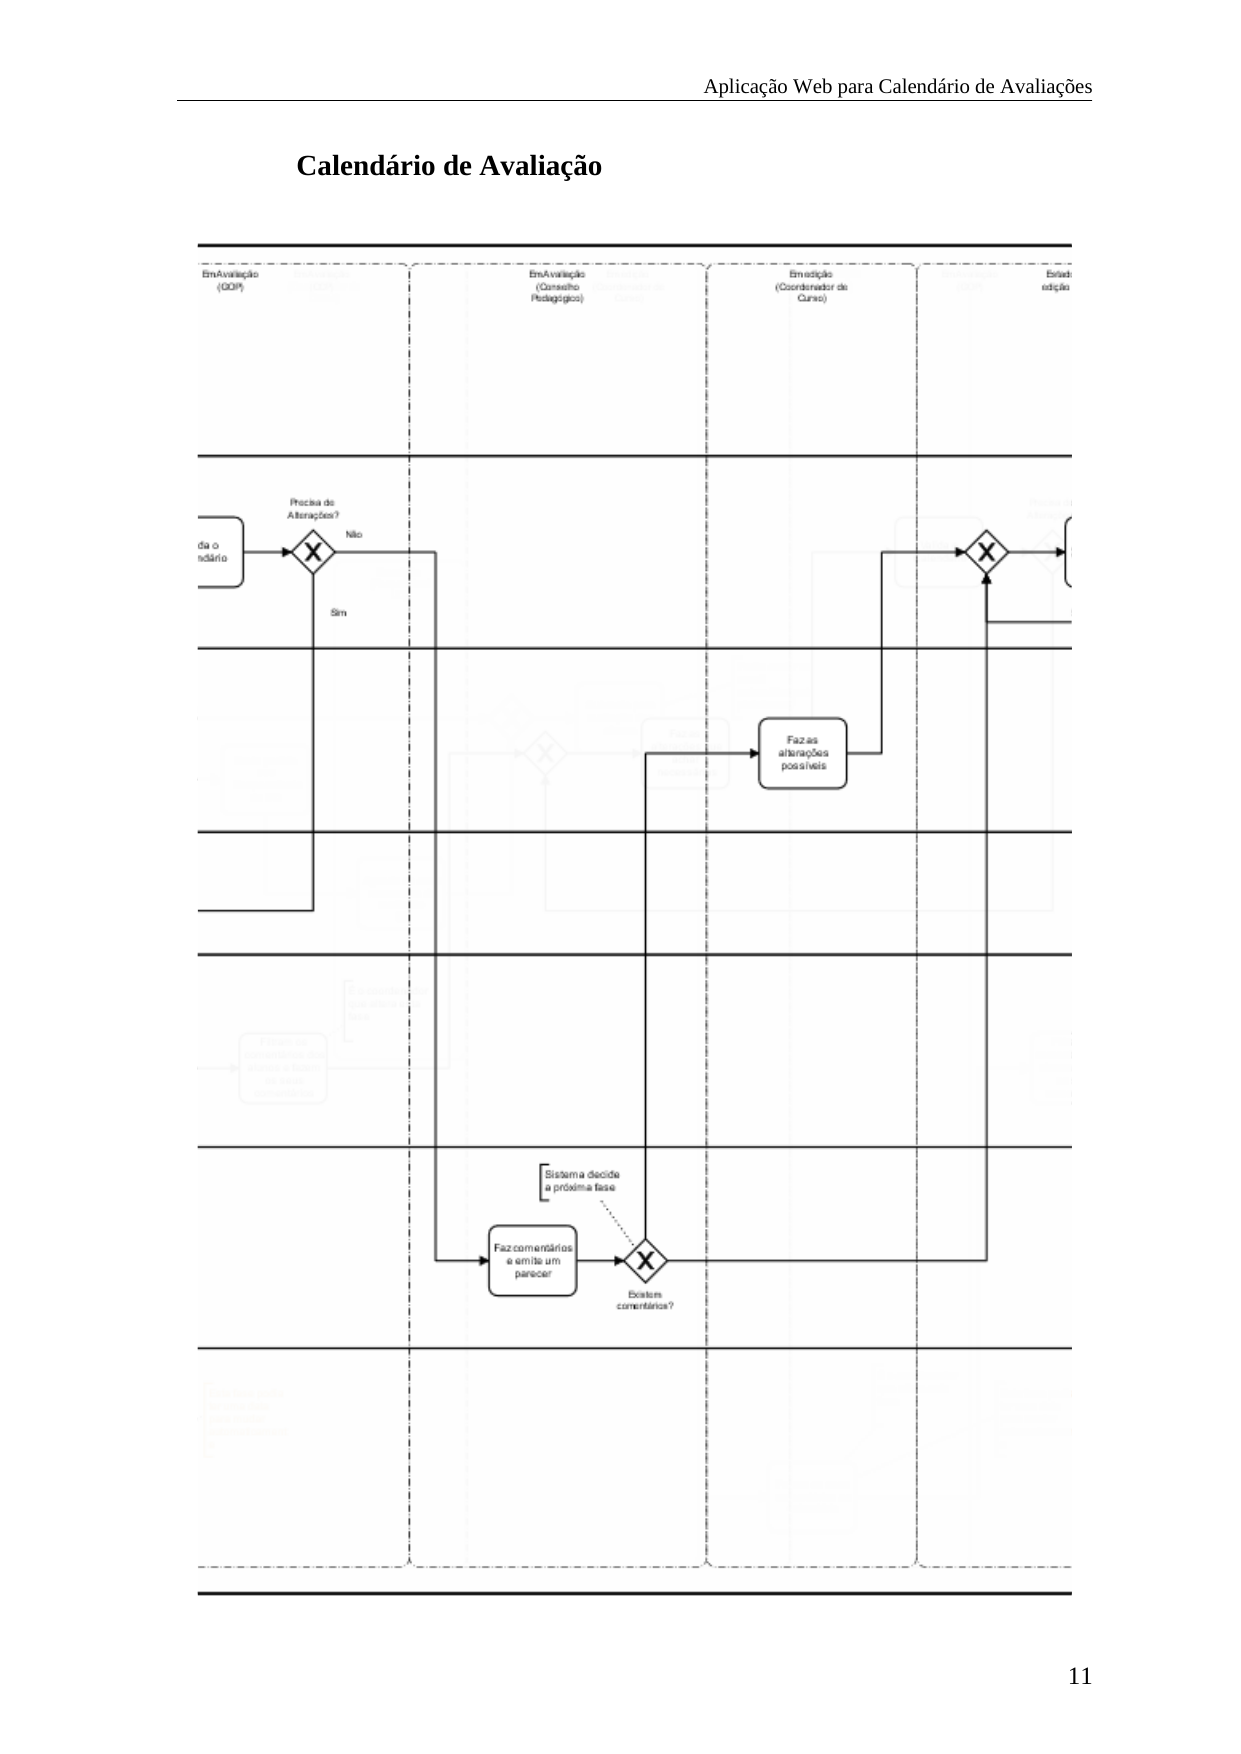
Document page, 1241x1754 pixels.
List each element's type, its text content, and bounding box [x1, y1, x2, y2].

picture [197, 241, 1072, 1607]
subtitle Anexo III – Modelo BPMN do processo de criação de um Calendário de Avaliação [251, 148, 1092, 181]
